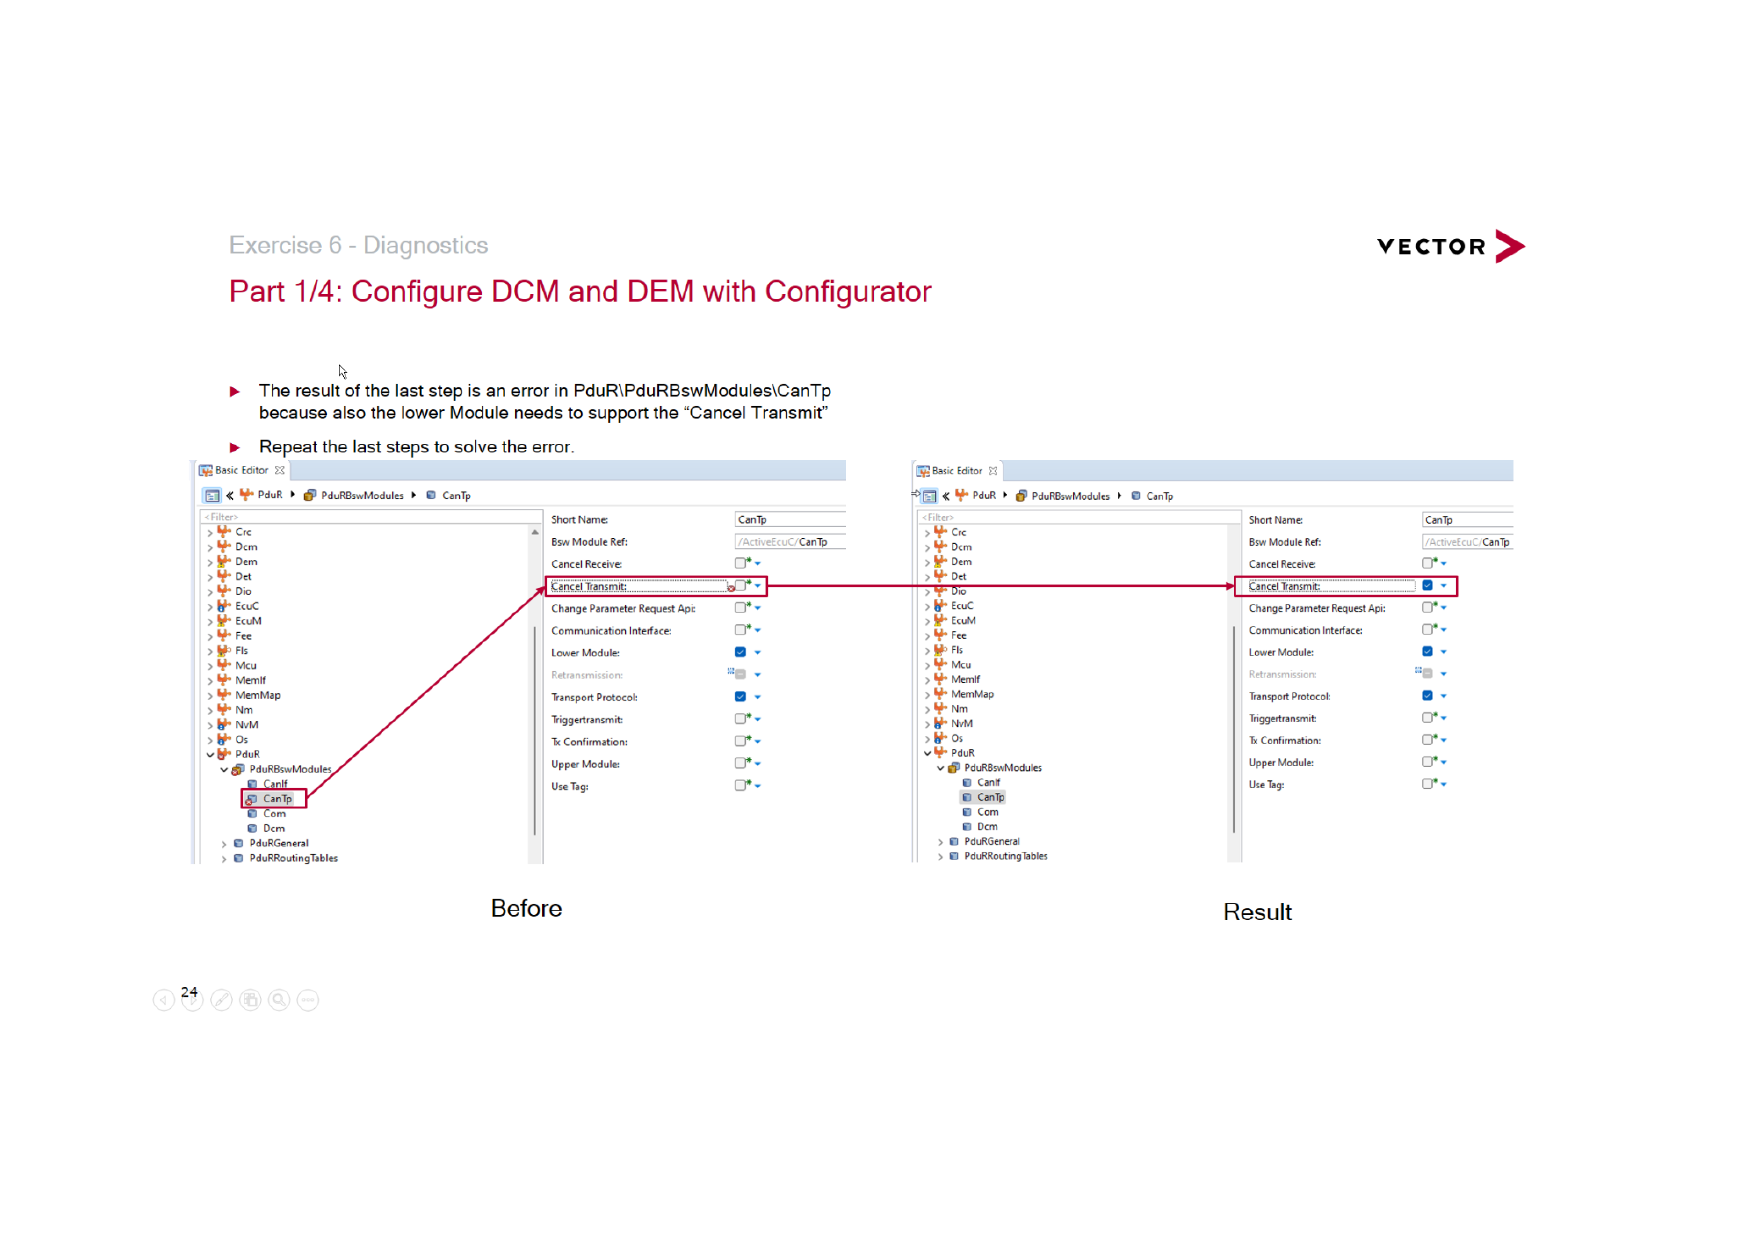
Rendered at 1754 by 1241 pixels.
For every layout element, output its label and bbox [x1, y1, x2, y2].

picture [150, 197, 1604, 1013]
